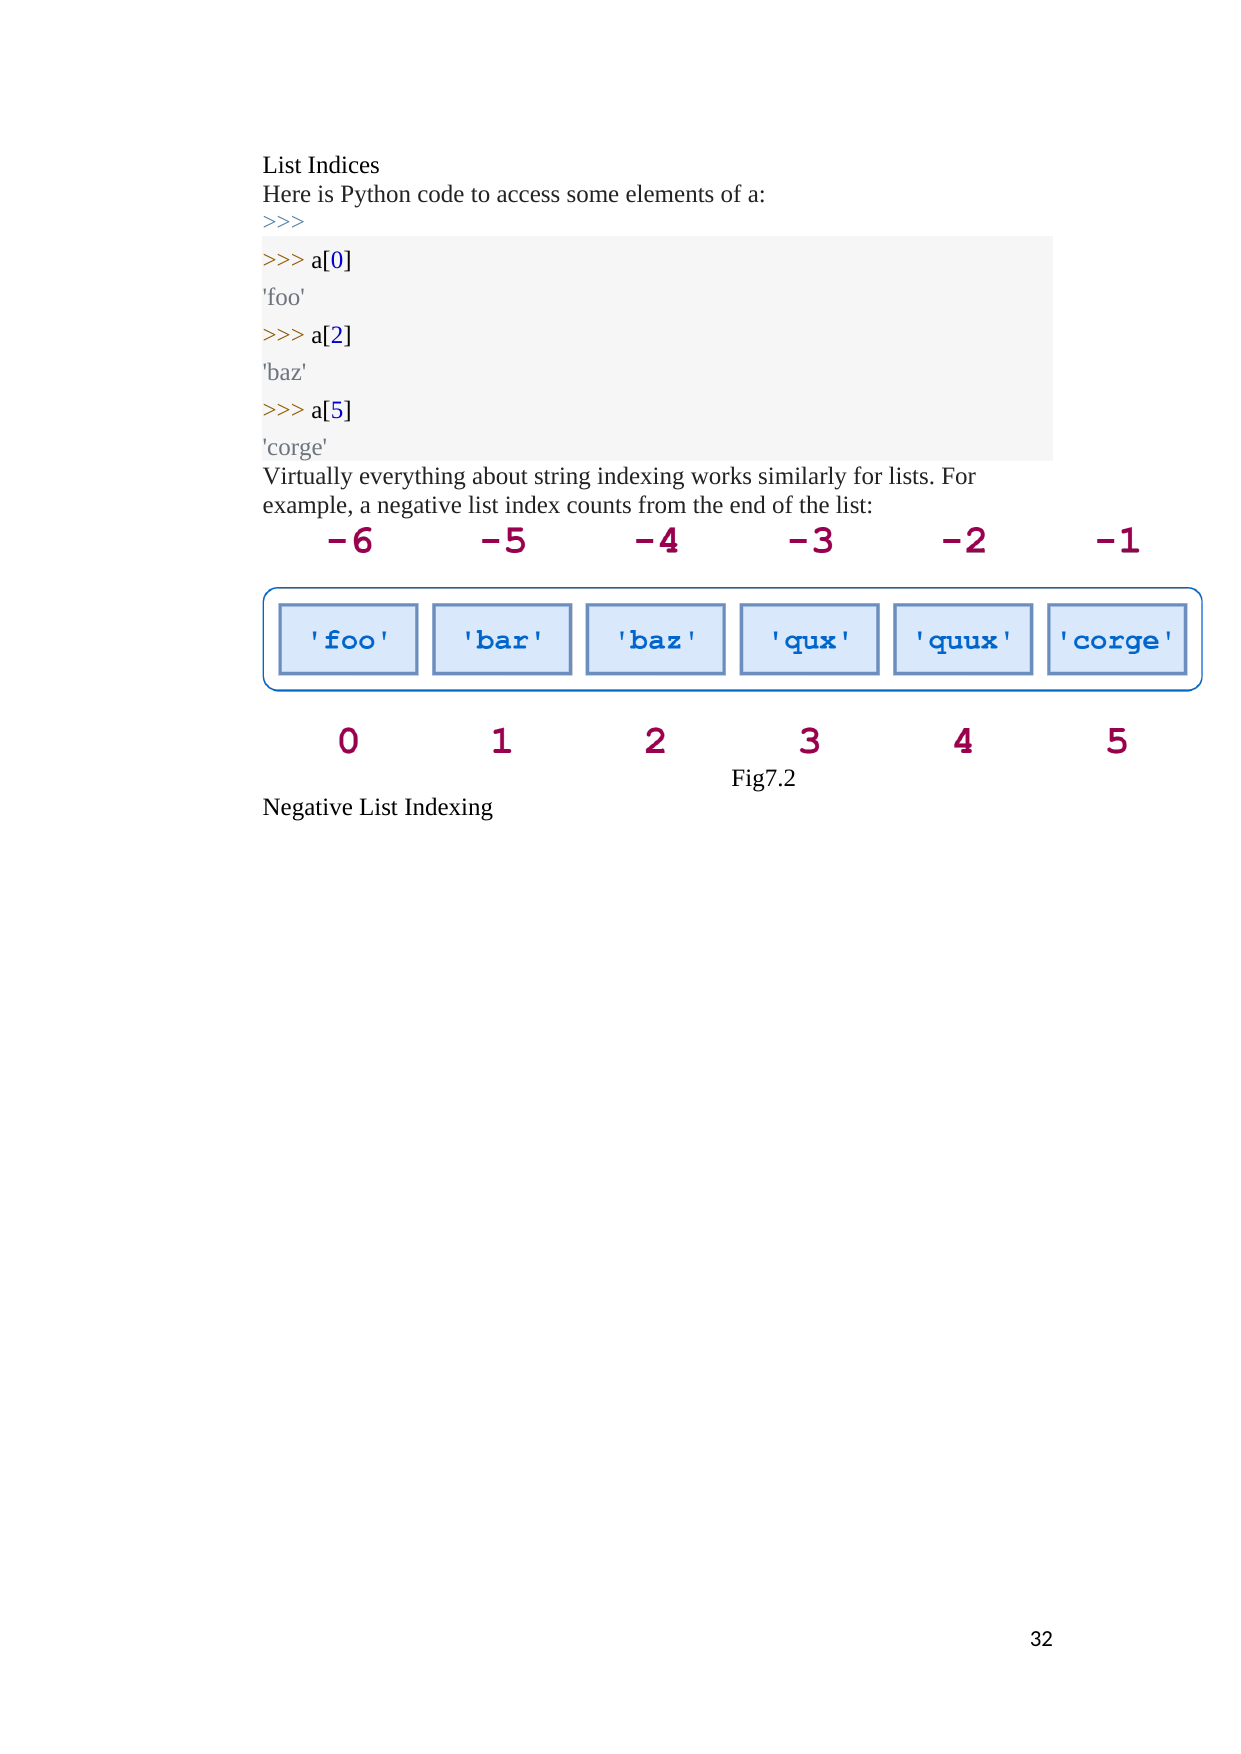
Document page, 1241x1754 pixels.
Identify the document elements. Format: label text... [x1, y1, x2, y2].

list Here is Python code to access some elements of a: [262, 179, 1053, 207]
list Negative List Indexing [262, 792, 1053, 820]
picture [262, 518, 1203, 763]
list List Indices [262, 150, 1053, 179]
list >>> a[0] [262, 236, 1053, 274]
list >>> a[2] [262, 311, 1053, 349]
list 'corge' [262, 424, 1053, 461]
list >>> a[5] [262, 386, 1053, 424]
list 'baz' [262, 349, 1053, 386]
list Fig7.2 [262, 763, 1053, 792]
list >>> [262, 207, 1053, 236]
list 'foo' [262, 274, 1053, 311]
list Virtually everything about string indexing works similarly for lists. For example, a negative list index counts from the end of the list: [262, 461, 1053, 518]
